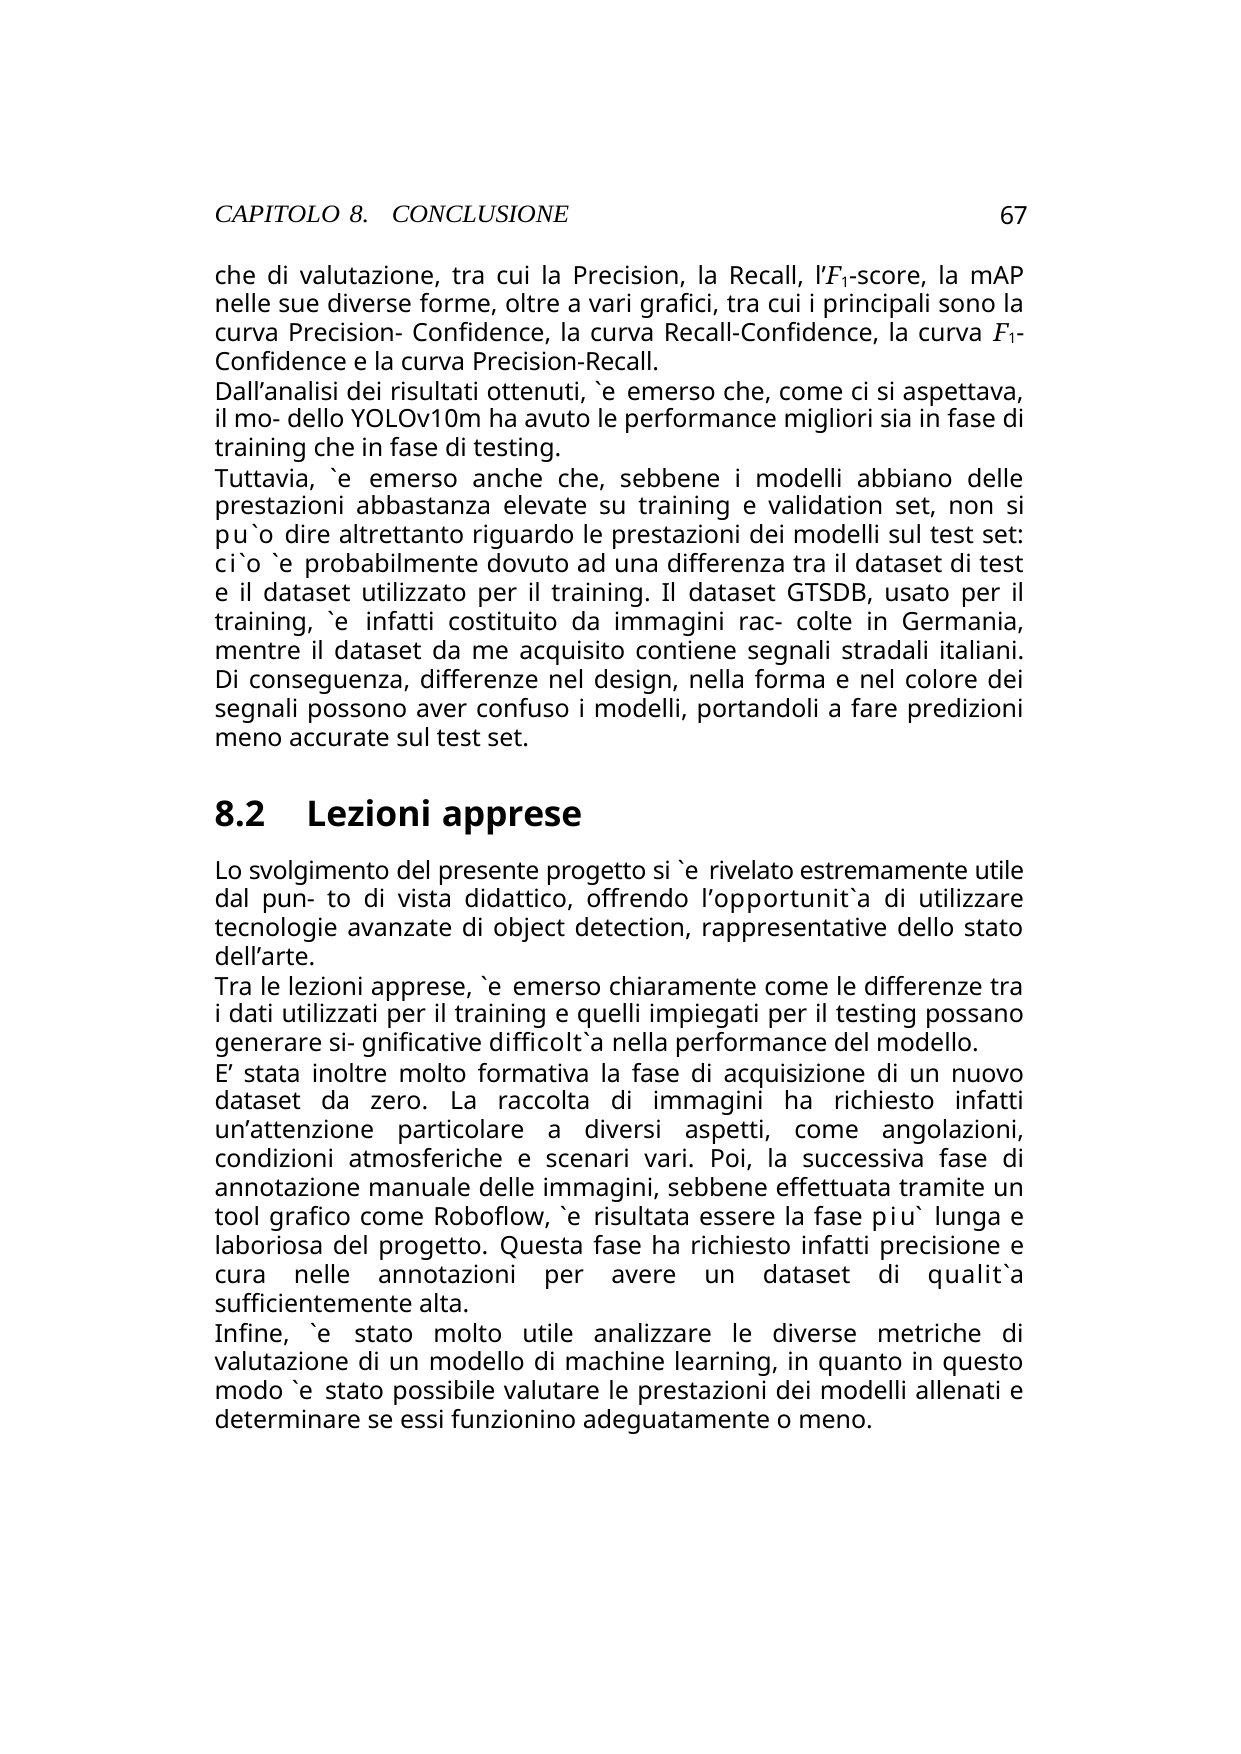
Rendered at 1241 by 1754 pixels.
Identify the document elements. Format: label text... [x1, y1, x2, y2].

text Tuttavia, `e emerso anche che, sebbene i modelli abbiano delle prestazioni abbastanza elevate su training e validation set, non si pu`o dire altrettanto riguardo le prestazioni dei modelli sul test set: ci`o `e probabilmente dovuto ad una differenza tra il dataset di test e il dataset utilizzato per il training. Il dataset GTSDB, usato per il training, `e infatti costituito da immagini rac- colte in Germania, mentre il dataset da me acquisito contiene segnali stradali italiani. Di conseguenza, differenze nel design, nella forma e nel colore dei segnali possono aver confuso i modelli, portandoli a fare predizioni meno accurate sul test set. [214, 464, 1024, 753]
text Lo svolgimento del presente progetto si `e rivelato estremamente utile dal pun- to di vista didattico, offrendo l’opportunit`a di utilizzare tecnologie avanzate di object detection, rappresentative dello stato dell’arte. [214, 857, 1024, 972]
text che di valutazione, tra cui la Precision, la Recall, l’F1-score, la mAP nelle sue diverse forme, oltre a vari grafici, tra cui i principali sono la curva Precision- Confidence, la curva Recall-Confidence, la curva F1-Confidence e la curva Precision-Recall. [214, 262, 1024, 377]
text Tra le lezioni apprese, `e emerso chiaramente come le differenze tra i dati utilizzati per il training e quelli impiegati per il testing possano generare si- gnificative difficolt`a nella performance del modello. [214, 972, 1024, 1059]
text Dall’analisi dei risultati ottenuti, `e emerso che, come ci si aspettava, il mo- dello YOLOv10m ha avuto le performance migliori sia in fase di training che in fase di testing. [214, 377, 1024, 464]
text E’ stata inoltre molto formativa la fase di acquisizione di un nuovo dataset da zero. La raccolta di immagini ha richiesto infatti un’attenzione particolare a diversi aspetti, come angolazioni, condizioni atmosferiche e scenari vari. Poi, la successiva fase di annotazione manuale delle immagini, sebbene effettuata tramite un tool grafico come Roboflow, `e risultata essere la fase piu` lunga e laboriosa del progetto. Questa fase ha richiesto infatti precisione e cura nelle annotazioni per avere un dataset di qualit`a sufficientemente alta. [214, 1059, 1024, 1320]
subtitle Lezioni apprese [214, 788, 1190, 836]
text Infine, `e stato molto utile analizzare le diverse metriche di valutazione di un modello di machine learning, in quanto in questo modo `e stato possibile valutare le prestazioni dei modelli allenati e determinare se essi funzionino adeguatamente o meno. [214, 1320, 1024, 1435]
